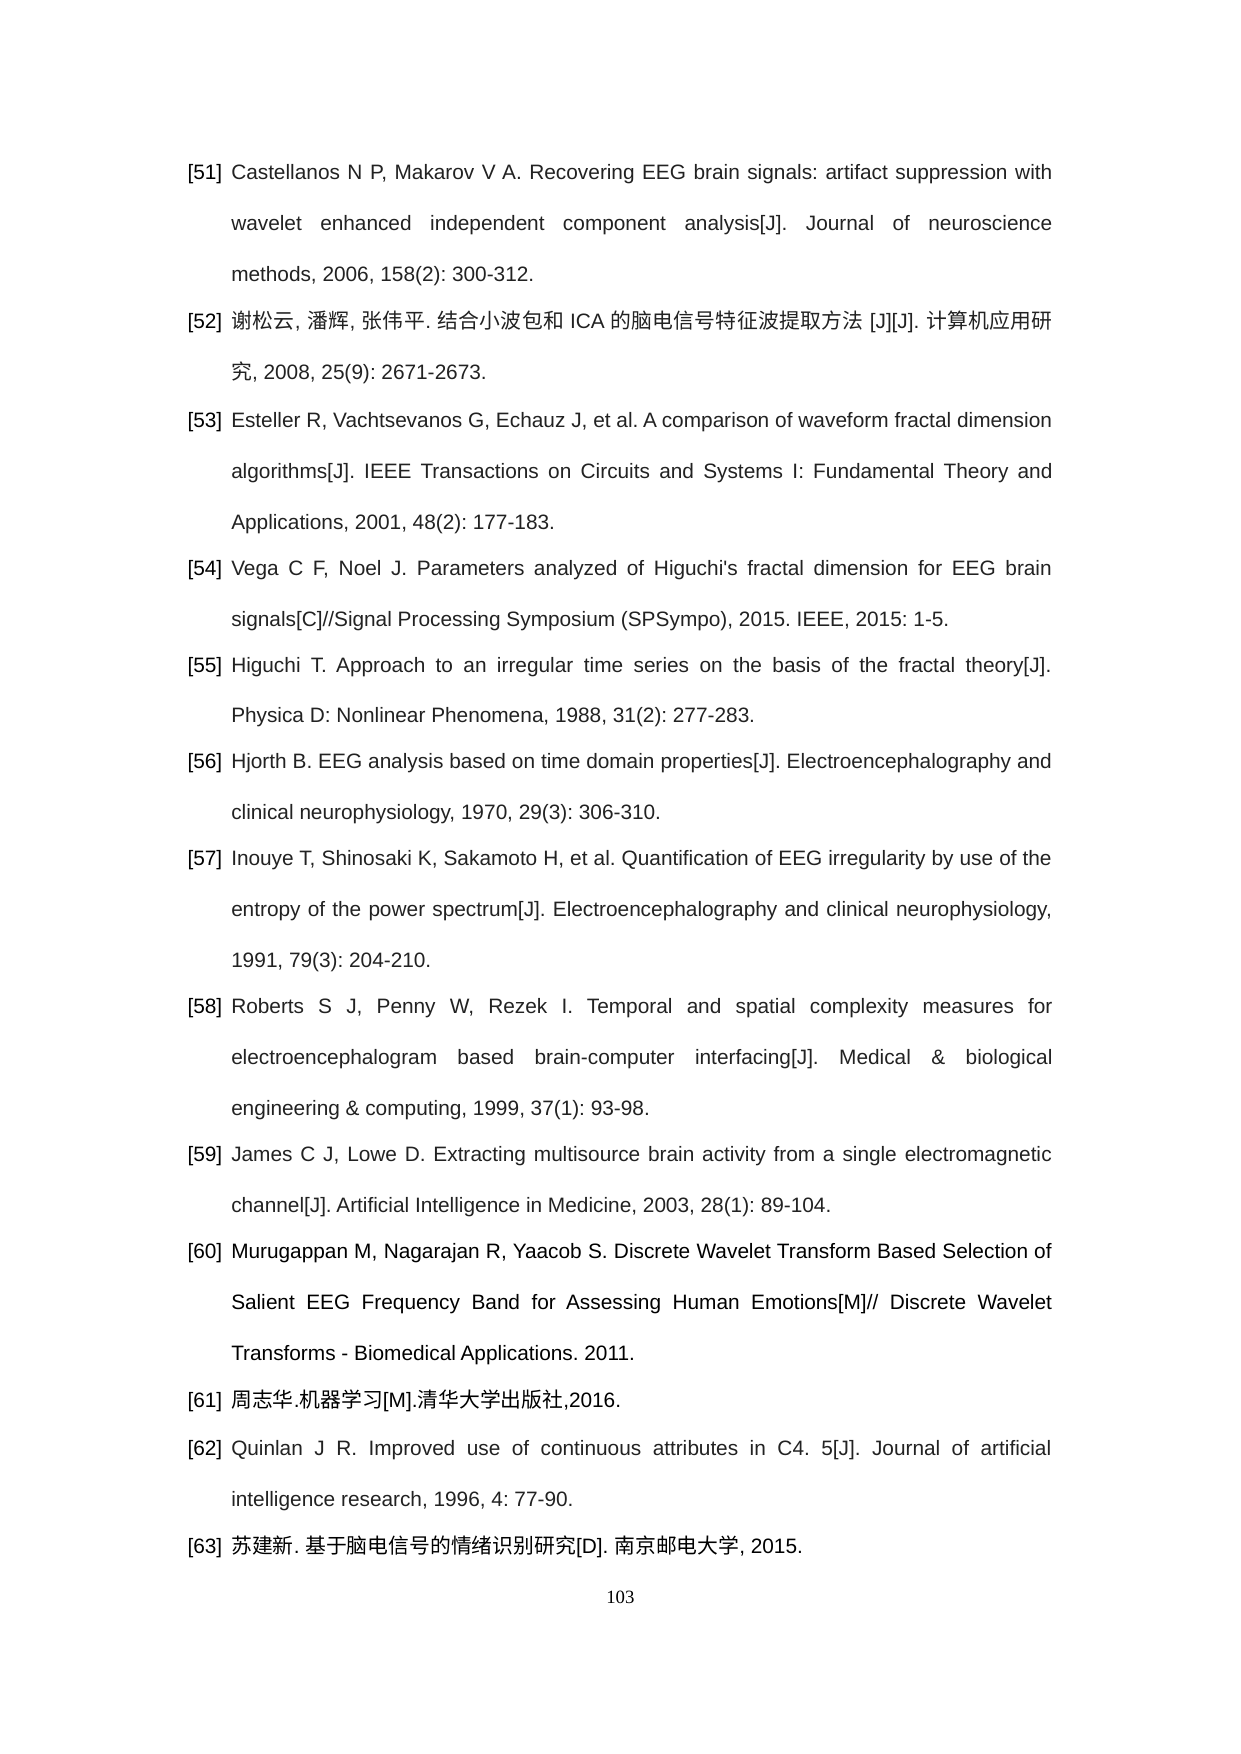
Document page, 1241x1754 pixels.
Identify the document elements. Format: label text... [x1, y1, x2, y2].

list Hjorth B. EEG analysis based on time domain properties[J]. Electroencephalography and clinical neurophysiology, 1970, 29(3): 306-310. [187, 744, 1053, 829]
list Castellanos N P, Makarov V A. Recovering EEG brain signals: artifact suppression with wavelet enhanced independent component analysis[J]. Journal of neuroscience methods, 2006, 158(2): 300-312. [187, 155, 1053, 291]
list Murugappan M, Nagarajan R, Yaacob S. Discrete Wavelet Transform Based Selection of Salient EEG Frequency Band for Assessing Human Emotions[M]// Discrete Wavelet Transforms - Biomedical Applications. 2011. [187, 1234, 1053, 1369]
list Esteller R, Vachtsevanos G, Echauz J, et al. A comparison of waveform fractal dimension algorithms[J]. IEEE Transactions on Circuits and Systems I: Fundamental Theory and Applications, 2001, 48(2): 177-183. [187, 403, 1053, 538]
list Inouye T, Shinosaki K, Sakamoto H, et al. Quantification of EEG irregularity by use of the entropy of the power spectrum[J]. Electroencephalography and clinical neurophysiology, 1991, 79(3): 204-210. [187, 841, 1053, 977]
list Quinlan J R. Improved use of continuous attributes in C4. 5[J]. Journal of artificial intelligence research, 1996, 4: 77-90. [187, 1431, 1053, 1515]
list 谢松云, 潘辉, 张伟平. 结合小波包和 ICA 的脑电信号特征波提取方法 [J][J]. 计算机应用研究, 2008, 25(9): 2671-2673. [187, 303, 1053, 388]
list James C J, Lowe D. Extracting multisource brain activity from a single electromagnetic channel[J]. Artificial Intelligence in Medicine, 2003, 28(1): 89-104. [187, 1137, 1053, 1222]
list Roberts S J, Penny W, Rezek I. Temporal and spatial complexity measures for electroencephalogram based brain-computer interfacing[J]. Medical & biological engineering & computing, 1999, 37(1): 93-98. [187, 989, 1053, 1125]
list Higuchi T. Approach to an irregular time series on the basis of the fractal theory[J]. Physica D: Nonlinear Phenomena, 1988, 31(2): 277-283. [187, 647, 1053, 732]
list 周志华.机器学习[M].清华大学出版社,2016. [187, 1381, 1053, 1415]
list Vega C F, Noel J. Parameters analyzed of Higuchi's fractal dimension for EEG brain signals[C]//Signal Processing Symposium (SPSympo), 2015. IEEE, 2015: 1-5. [187, 551, 1053, 635]
list 苏建新. 基于脑电信号的情绪识别研究[D]. 南京邮电大学, 2015. [187, 1527, 1053, 1561]
